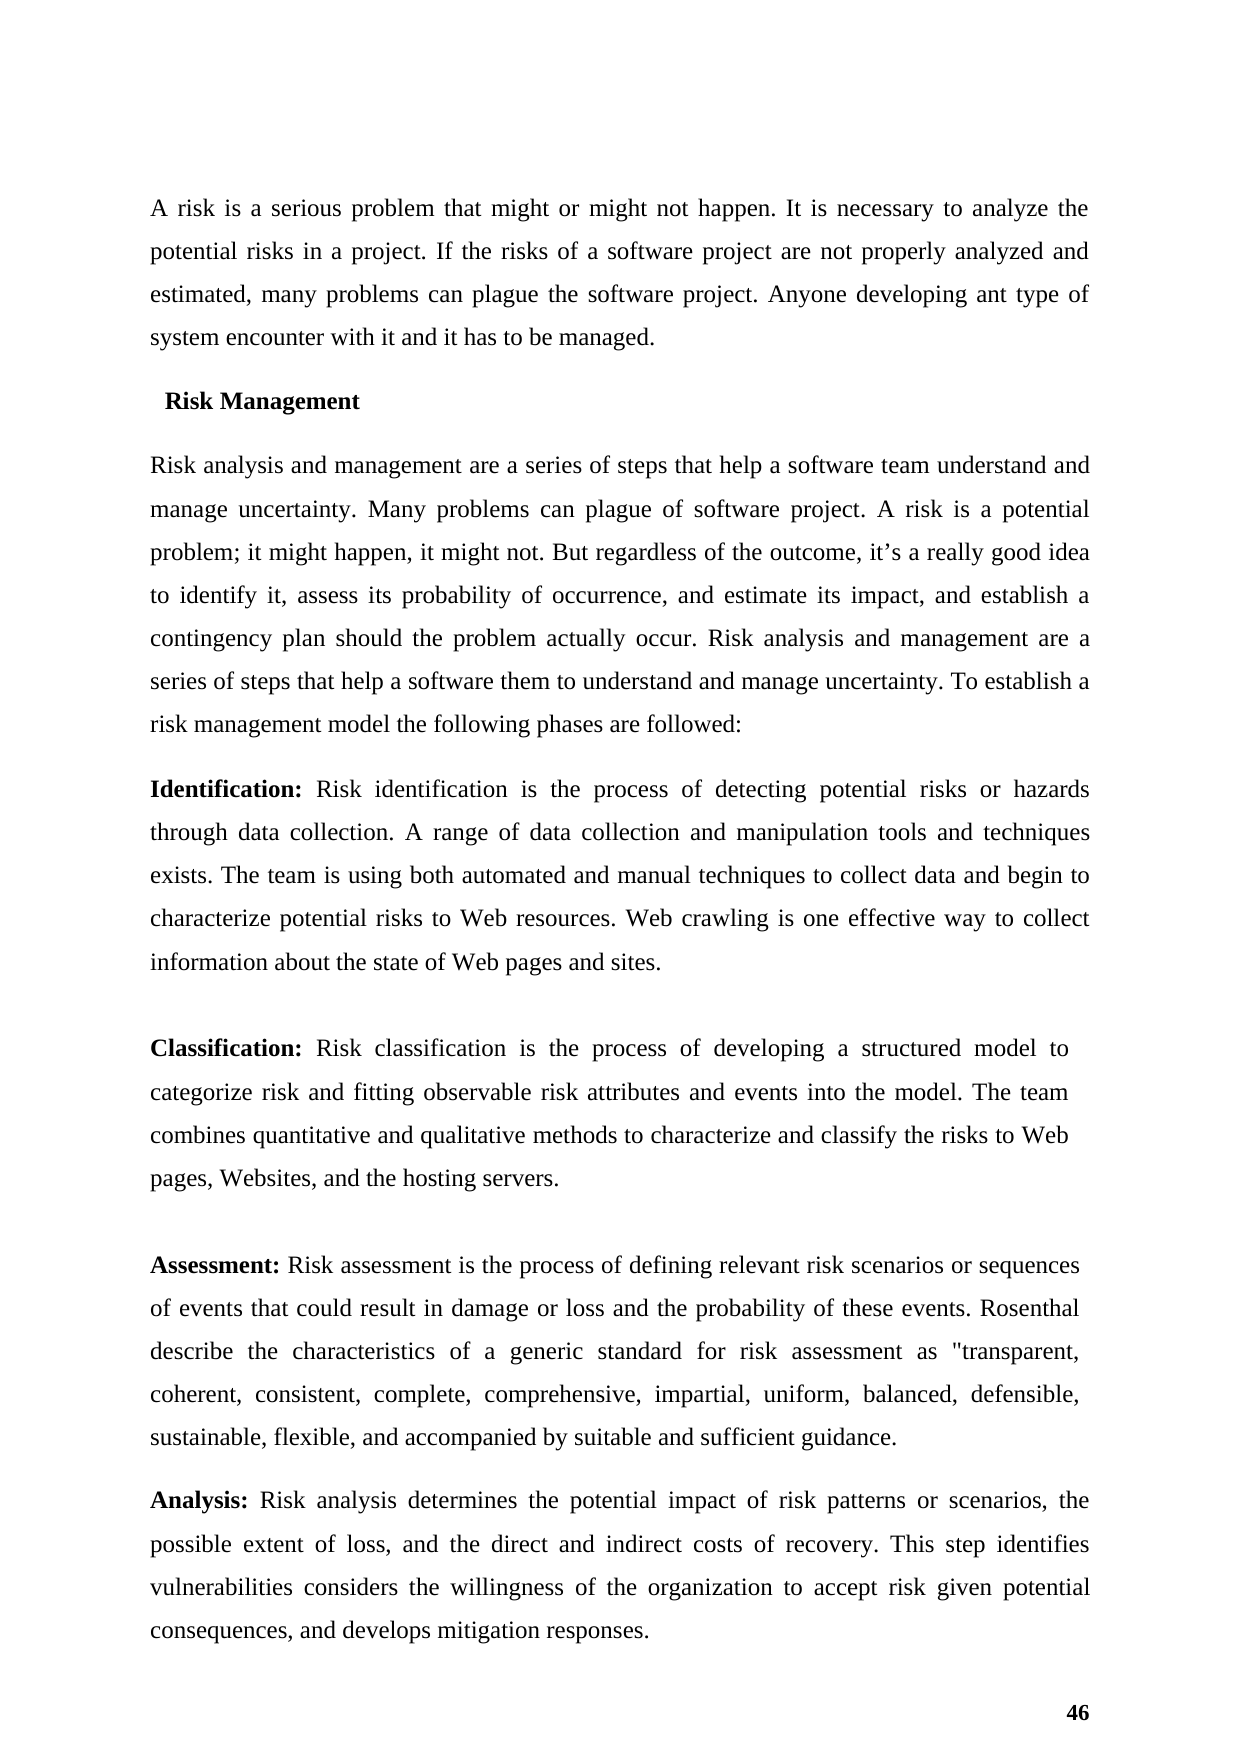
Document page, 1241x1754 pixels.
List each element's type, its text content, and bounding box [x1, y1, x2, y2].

text Analysis: Risk analysis determines the potential impact of risk patterns or scenarios, the possible extent of loss, and the direct and indirect costs of recovery. This step identifies vulnerabilities considers the willingness of the organization to accept risk given potential consequences, and develops mitigation responses. [150, 1486, 1091, 1644]
text Assessment: Risk assessment is the process of defining relevant risk scenarios or sequences of events that could result in damage or loss and the probability of these events. Rosenthal describe the characteristics of a generic standard for risk assessment as "transparent, coherent, consistent, complete, comprehensive, impartial, uniform, balanced, defensible, sustainable, flexible, and accompanied by suitable and sufficient guidance. [150, 1250, 1081, 1451]
text A risk is a serious problem that might or might not happen. It is necessary to analyze the potential risks in a project. If the risks of a software project are not properly analyzed and estimated, many problems can plague the software project. Anyone developing ant type of system encounter with it and it has to be managed. [150, 193, 1091, 351]
text Risk analysis and management are a series of steps that help a software team understand and manage uncertainty. Many problems can plague of software project. A risk is a potential problem; it might happen, it might not. But regardless of the outcome, it’s a really good idea to identify it, assess its probability of occurrence, and estimate its impact, and establish a contingency plan should the problem actually occur. Risk analysis and management are a series of steps that help a software them to understand and manage uncertainty. To establish a risk management model the following phases are followed: [150, 451, 1091, 738]
subtitle Risk Management [127, 386, 1209, 415]
text Classification: Risk classification is the process of developing a structured model to categorize risk and fitting observable risk attributes and events into the model. The team combines quantitative and qualitative methods to characterize and classify the risks to Web pages, Websites, and the hosting servers. [150, 1033, 1070, 1192]
text Identification: Risk identification is the process of detecting potential risks or hazards through data collection. A range of data collection and manipulation tools and techniques exists. The team is using both automated and manual techniques to collect data and begin to characterize potential risks to Web resources. Web crawling is one effective way to collect information about the state of Web pages and sites. [150, 774, 1091, 975]
